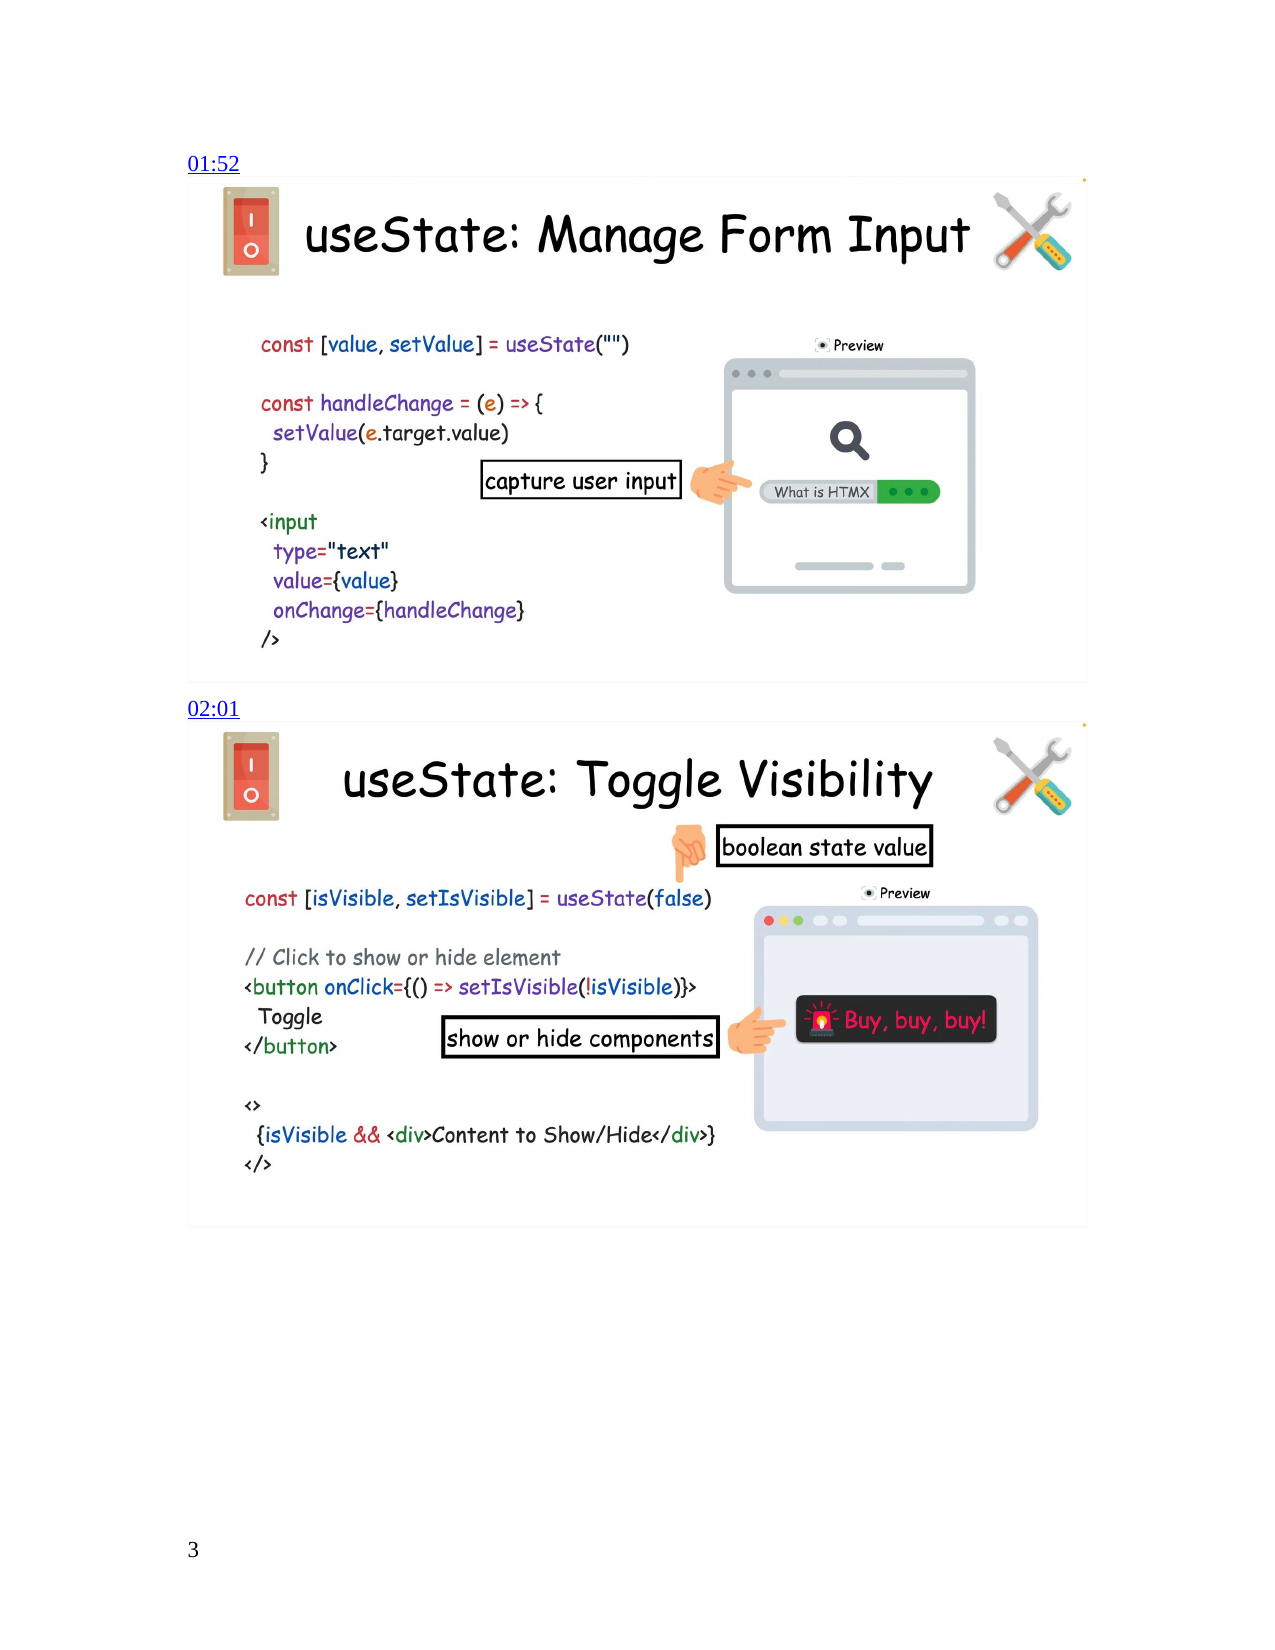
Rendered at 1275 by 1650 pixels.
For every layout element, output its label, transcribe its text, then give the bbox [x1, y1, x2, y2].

text 01:52 [187, 150, 1087, 176]
picture [187, 176, 1088, 683]
text 02:01 02:06 [187, 695, 1087, 721]
picture [187, 721, 1088, 1228]
